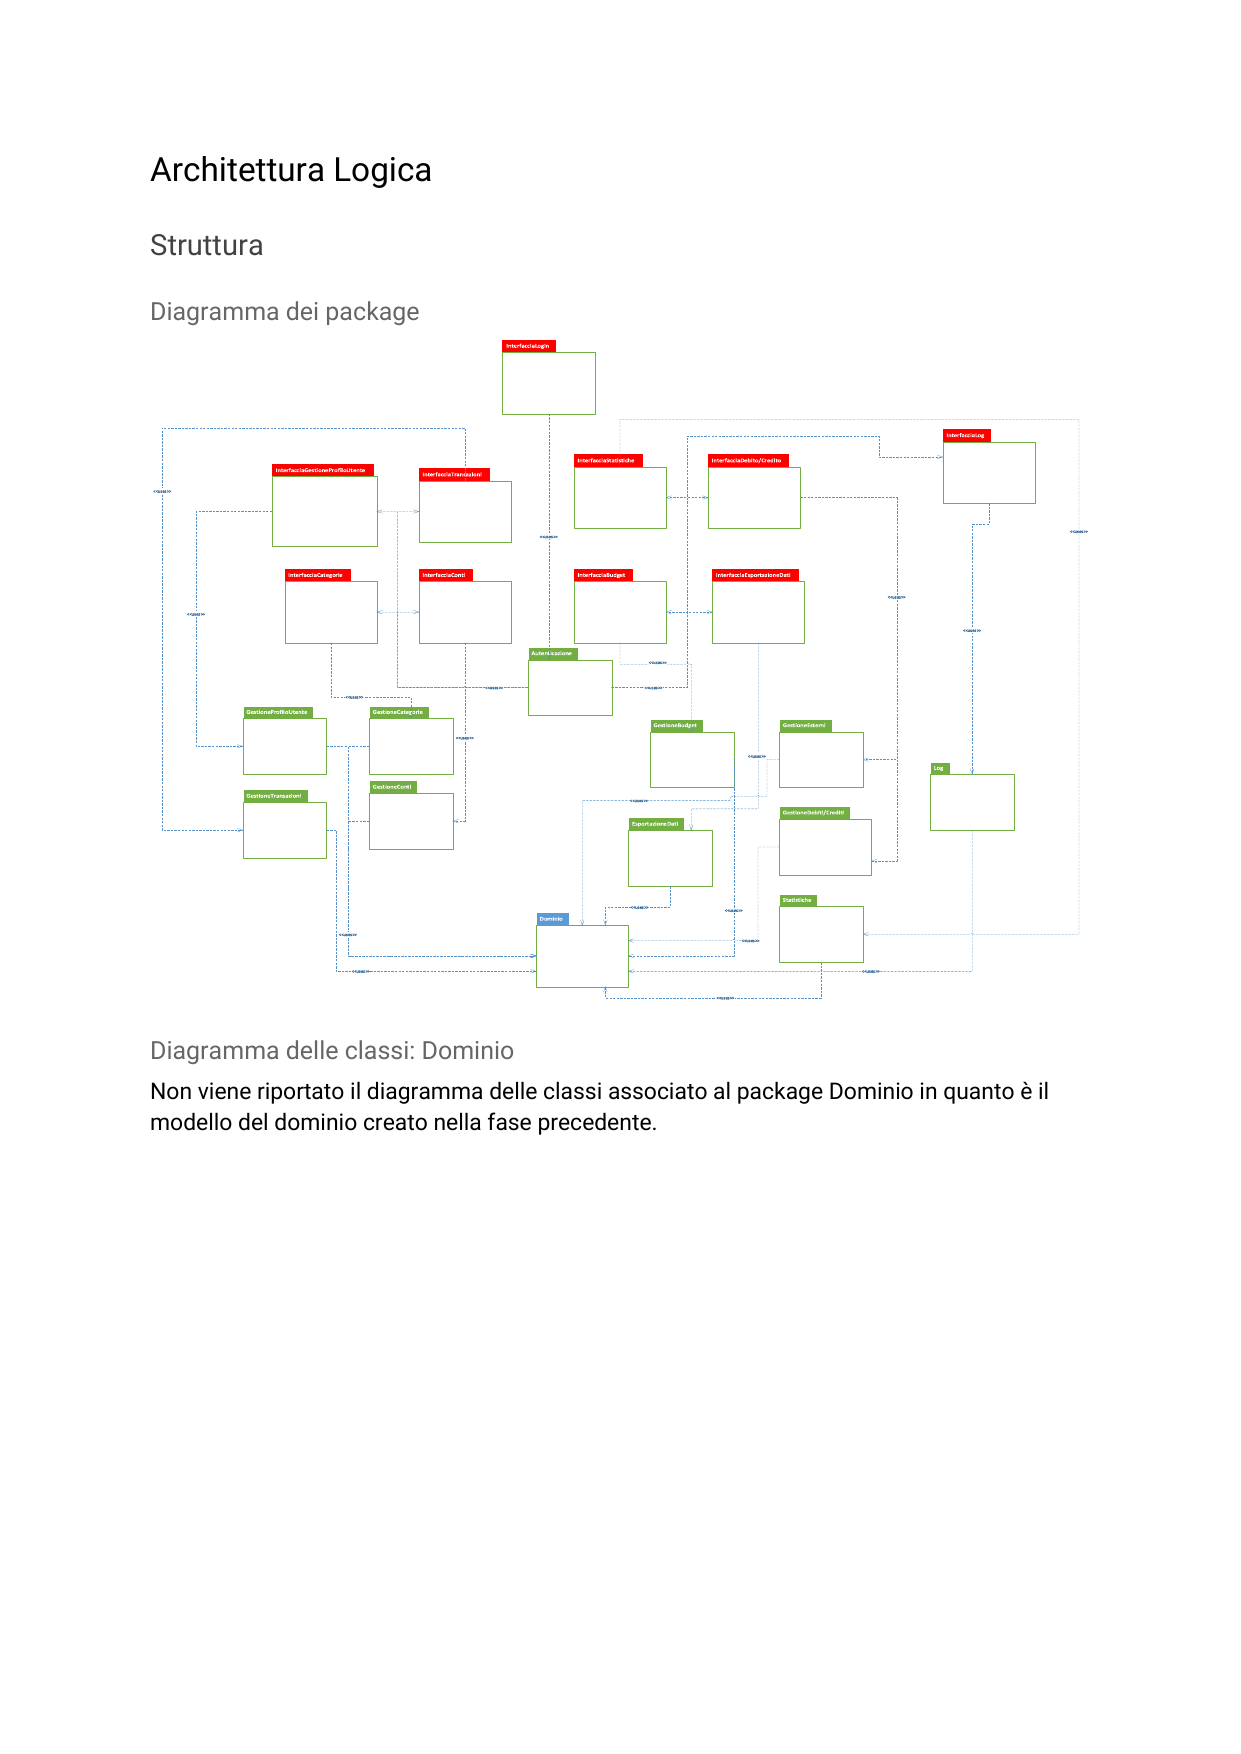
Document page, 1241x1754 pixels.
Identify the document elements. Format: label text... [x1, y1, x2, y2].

subtitle Architettura Logica [150, 150, 1090, 189]
subtitle Diagramma dei package [150, 297, 1090, 326]
text Non viene riportato il diagramma delle classi associato al package Dominio in quanto è il modello del dominio creato nella fase precedente. [150, 1078, 1090, 1136]
subtitle Diagramma delle classi: Dominio [150, 1036, 1090, 1065]
subtitle Struttura [150, 228, 1090, 262]
